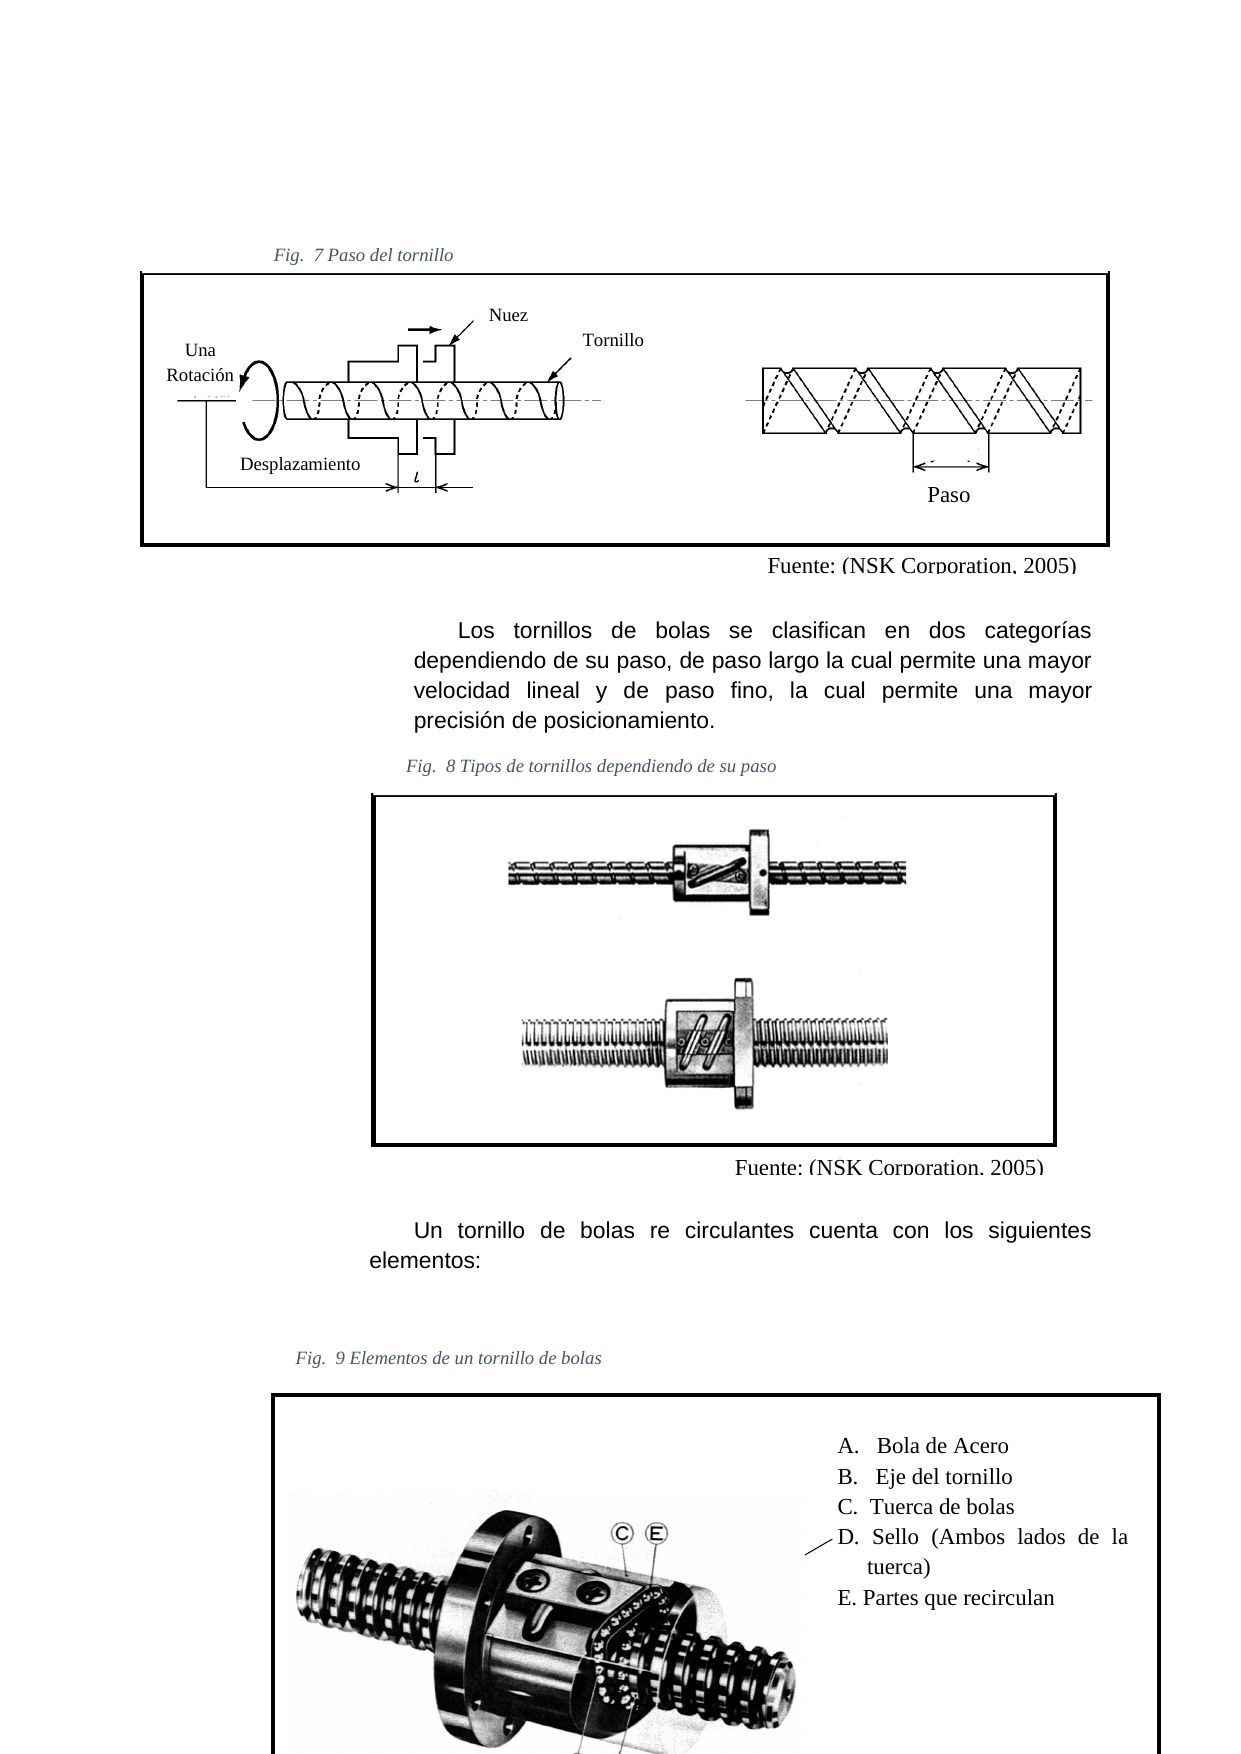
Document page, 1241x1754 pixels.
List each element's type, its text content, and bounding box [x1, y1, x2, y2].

picture [488, 811, 940, 1129]
text Los tornillos de bolas se clasifican en dos categorías dependiendo de su paso, de paso largo la cual permite una mayor velocidad lineal y de paso fino, la cual permite una mayor precisión de posicionamiento. [413, 617, 1092, 734]
picture [287, 1490, 806, 1754]
text Un tornillo de bolas re circulantes cuenta con los siguientes elementos: [369, 1217, 1092, 1273]
picture [177, 298, 1093, 493]
